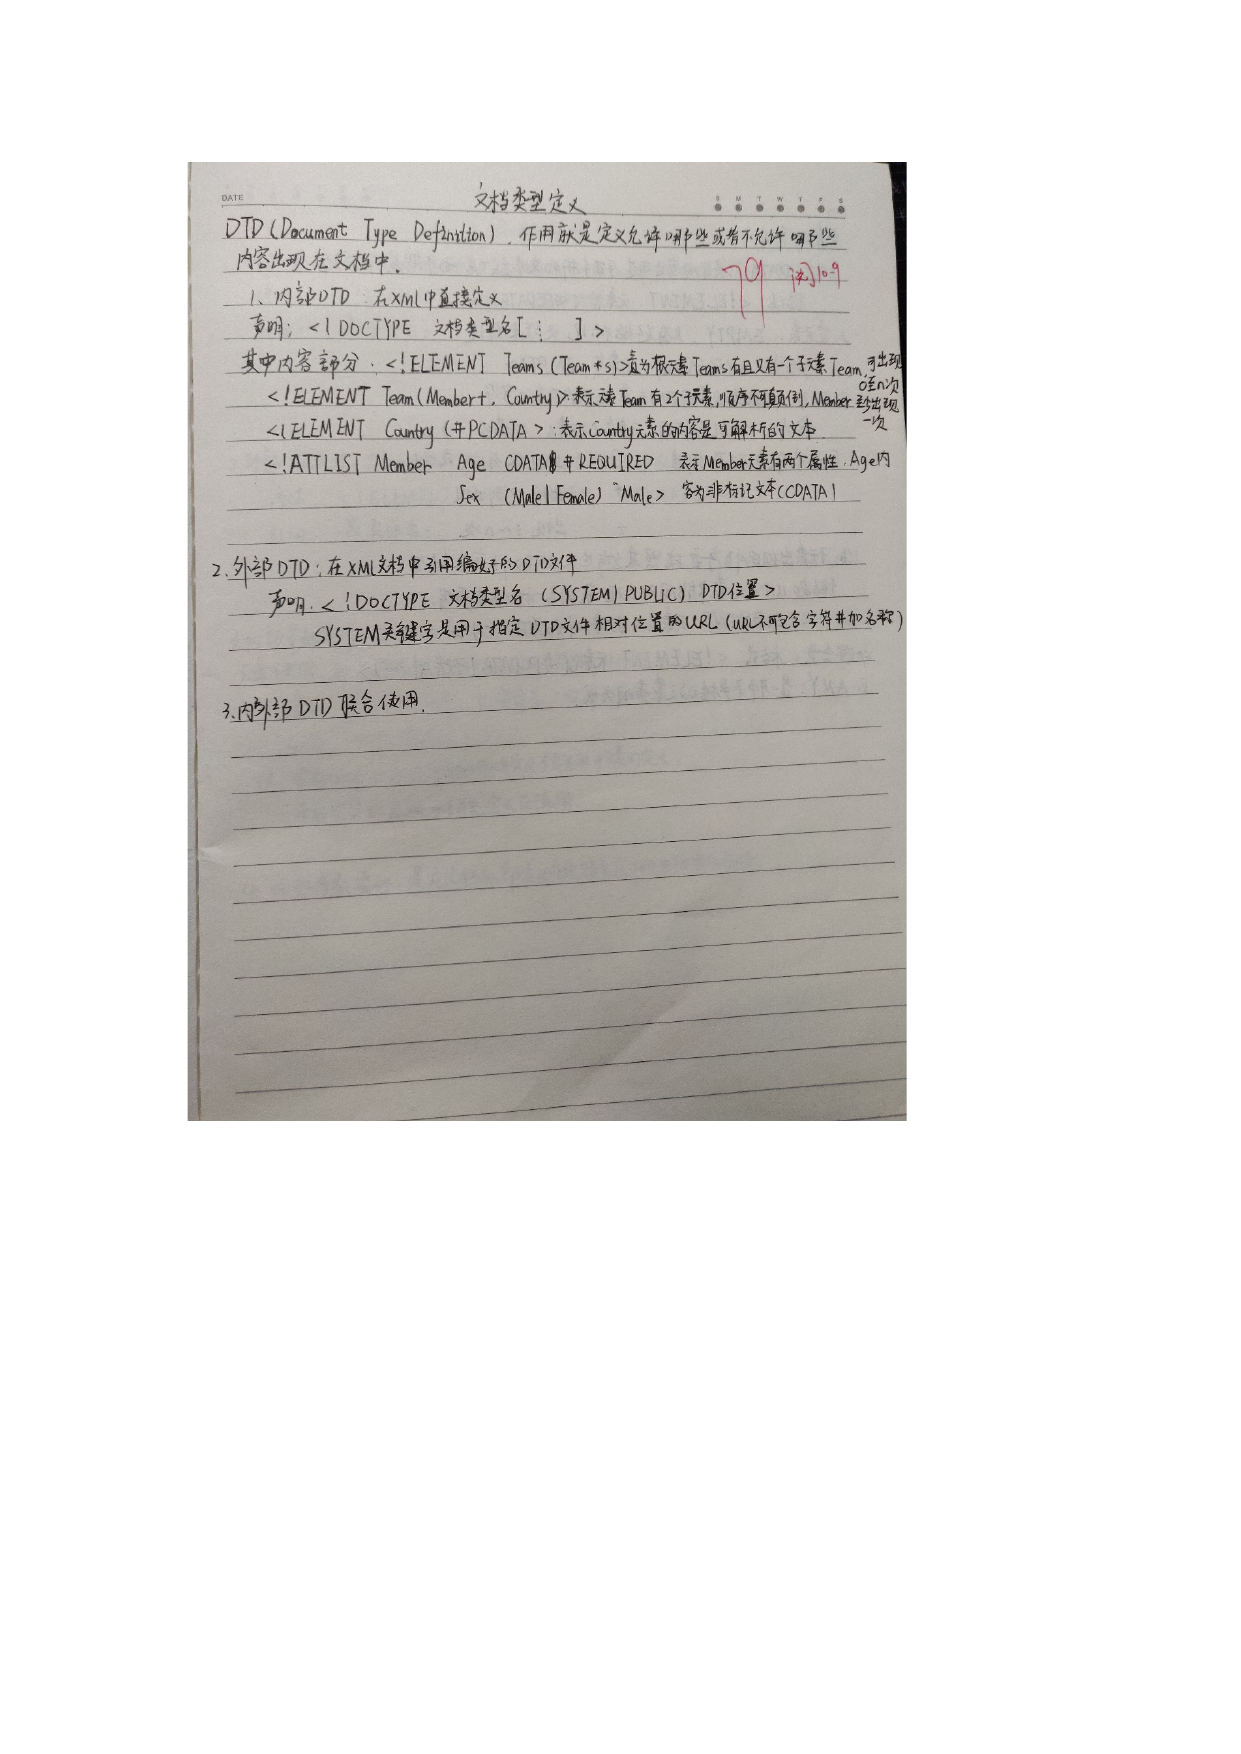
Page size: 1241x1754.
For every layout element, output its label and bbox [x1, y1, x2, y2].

picture [187, 162, 907, 1121]
